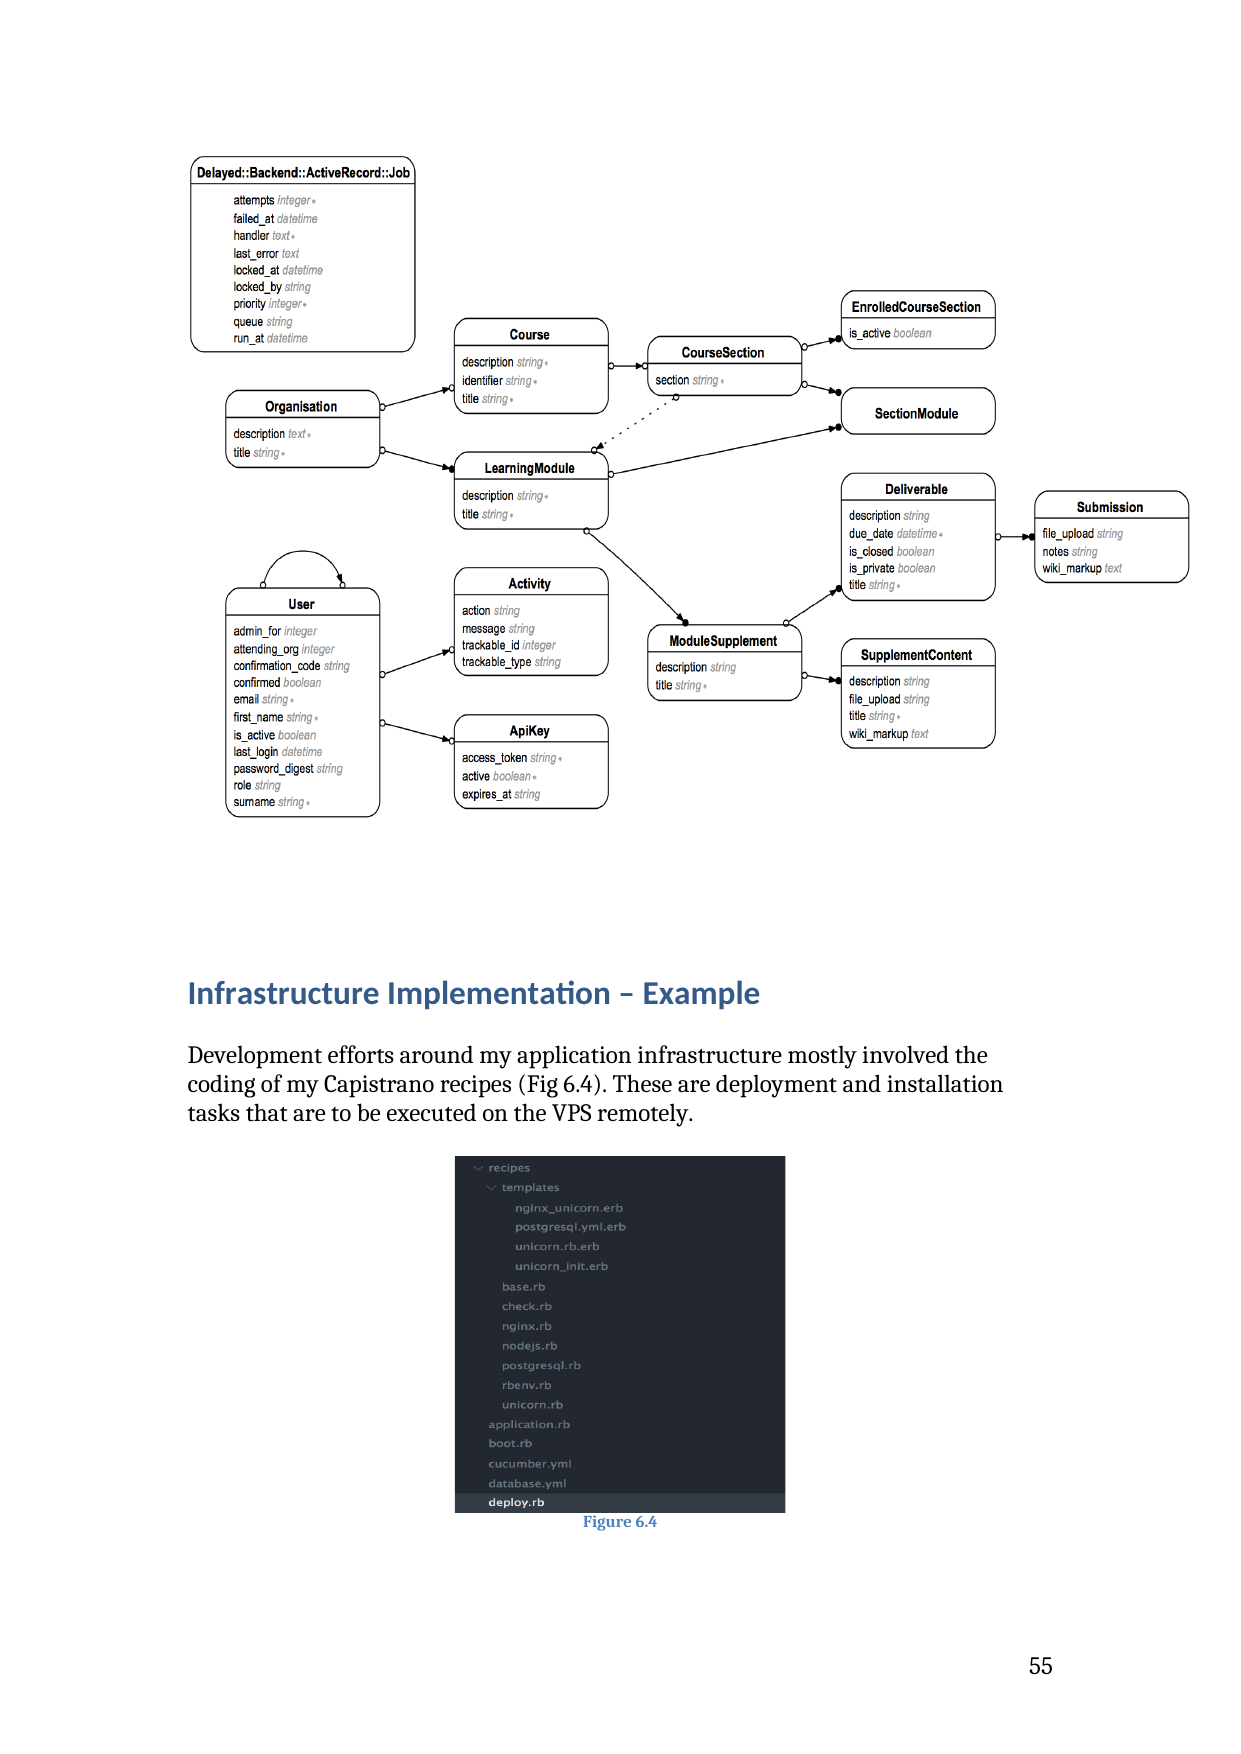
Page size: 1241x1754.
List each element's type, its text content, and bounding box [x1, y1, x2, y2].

picture [454, 1156, 786, 1513]
text Development efforts around my application infrastructure mostly involved the coding of my Capistrano recipes (Fig 6.4). These are deployment and installation tasks that are to be executed on the VPS remotely. [187, 1041, 1053, 1127]
text Figure 6.4 [187, 1512, 1053, 1532]
subtitle Infrastructure Implementation – Example [187, 972, 1053, 1012]
picture [187, 150, 1201, 831]
